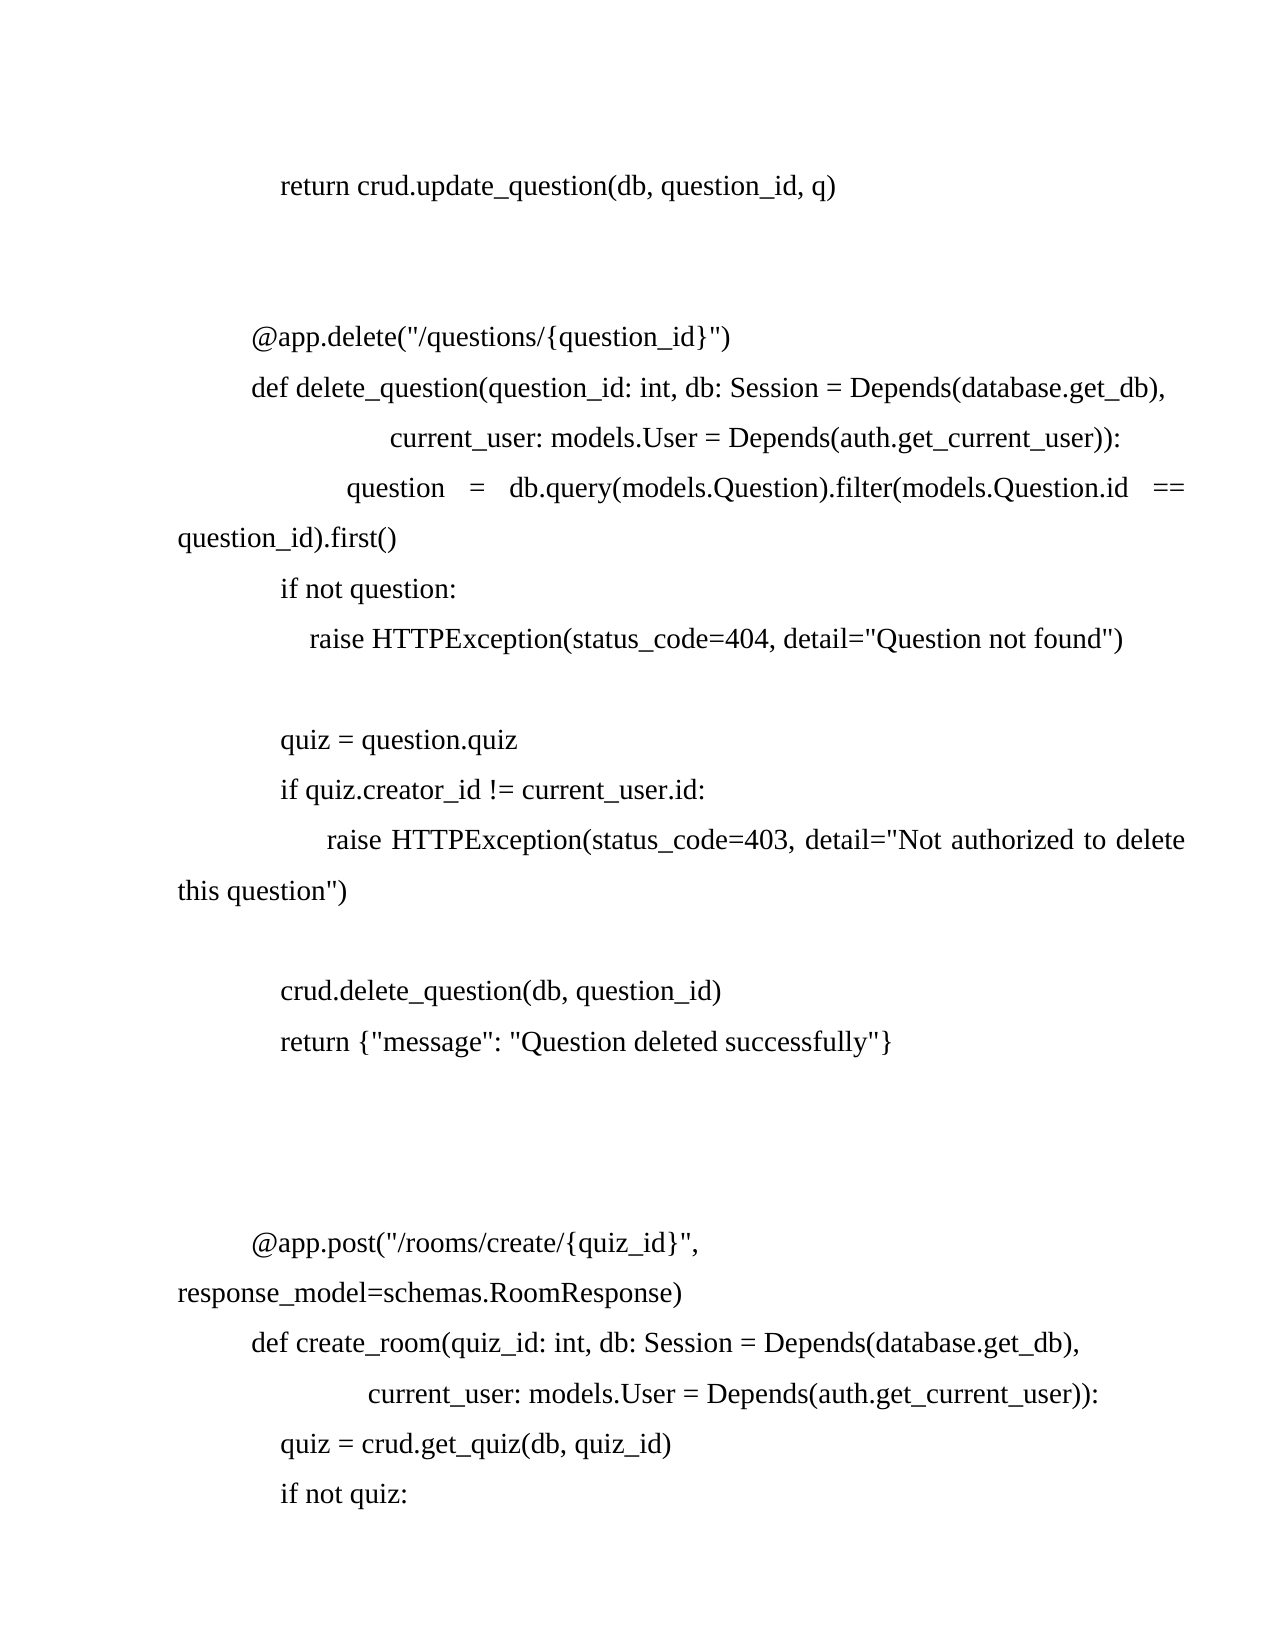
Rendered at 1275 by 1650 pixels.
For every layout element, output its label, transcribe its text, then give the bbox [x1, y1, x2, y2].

text def delete_question(question_id: int, db: Session = Depends(database.get_db), [177, 370, 1186, 403]
text quiz = question.quiz [177, 722, 1186, 755]
text if not quiz: [177, 1477, 1186, 1510]
text quiz = crud.get_quiz(db, quiz_id) [177, 1426, 1186, 1460]
text @app.post("/rooms/create/{quiz_id}", response_model=schemas.RoomResponse) [177, 1225, 1186, 1309]
text @app.delete("/questions/{question_id}") [177, 319, 1186, 353]
text crud.delete_question(db, question_id) [177, 973, 1186, 1007]
text return crud.update_question(db, question_id, q) [177, 168, 1186, 202]
text raise HTTPException(status_code=403, detail="Not authorized to delete this question") [177, 822, 1186, 906]
text current_user: models.User = Depends(auth.get_current_user)): [177, 420, 1186, 453]
text current_user: models.User = Depends(auth.get_current_user)): [177, 1376, 1186, 1409]
text question = db.query(models.Question).filter(models.Question.id == question_id).first() [177, 470, 1186, 554]
text def create_room(quiz_id: int, db: Session = Depends(database.get_db), [177, 1326, 1186, 1359]
text if not question: [177, 571, 1186, 604]
text if quiz.creator_id != current_user.id: [177, 772, 1186, 806]
text raise HTTPException(status_code=404, detail="Question not found") [177, 621, 1186, 655]
text return {"message": "Question deleted successfully"} [177, 1024, 1186, 1057]
